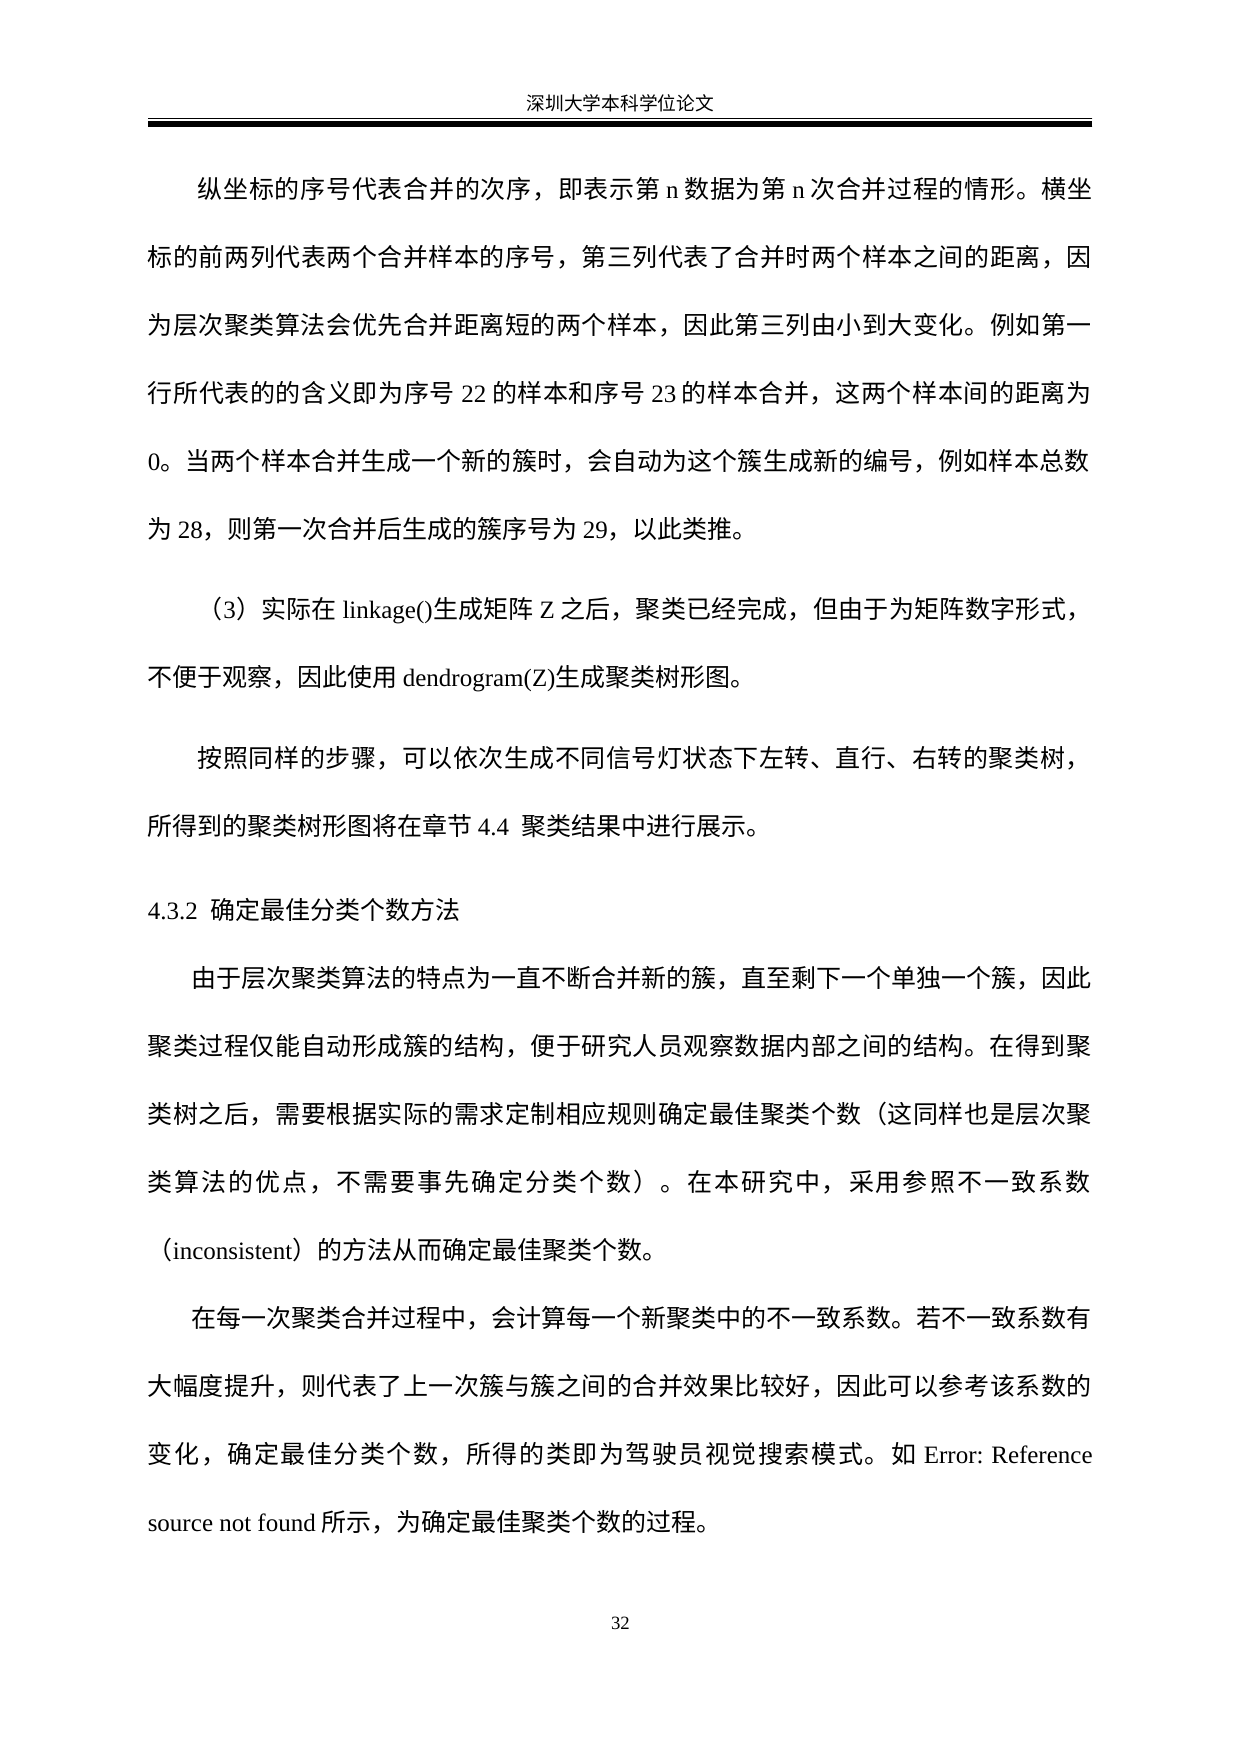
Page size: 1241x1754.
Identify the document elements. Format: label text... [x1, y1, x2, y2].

text 由于层次聚类算法的特点为一直不断合并新的簇，直至剩下一个单独一个簇，因此聚类过程仅能自动形成簇的结构，便于研究人员观察数据内部之间的结构。在得到聚类树之后，需要根据实际的需求定制相应规则确定最佳聚类个数（这同样也是层次聚类算法的优点，不需要事先确定分类个数）。在本研究中，采用参照不一致系数（inconsistent）的方法从而确定最佳聚类个数。 [148, 943, 1092, 1282]
subtitle 确定最佳分类个数方法 [148, 875, 1092, 943]
text 纵坐标的序号代表合并的次序，即表示第n数据为第n次合并过程的情形。横坐标的前两列代表两个合并样本的序号，第三列代表了合并时两个样本之间的距离，因为层次聚类算法会优先合并距离短的两个样本，因此第三列由小到大变化。例如第一行所代表的的含义即为序号22的样本和序号23的样本合并，这两个样本间的距离为0。当两个样本合并生成一个新的簇时，会自动为这个簇生成新的编号，例如样本总数为28，则第一次合并后生成的簇序号为29，以此类推。 [148, 154, 1092, 561]
text （3）实际在linkage()生成矩阵Z之后，聚类已经完成，但由于为矩阵数字形式，不便于观察，因此使用dendrogram(Z)生成聚类树形图。 [148, 574, 1092, 710]
text 按照同样的步骤，可以依次生成不同信号灯状态下左转、直行、右转的聚类树，所得到的聚类树形图将在章节4.4聚类结果中进行展示。 [148, 722, 1092, 858]
